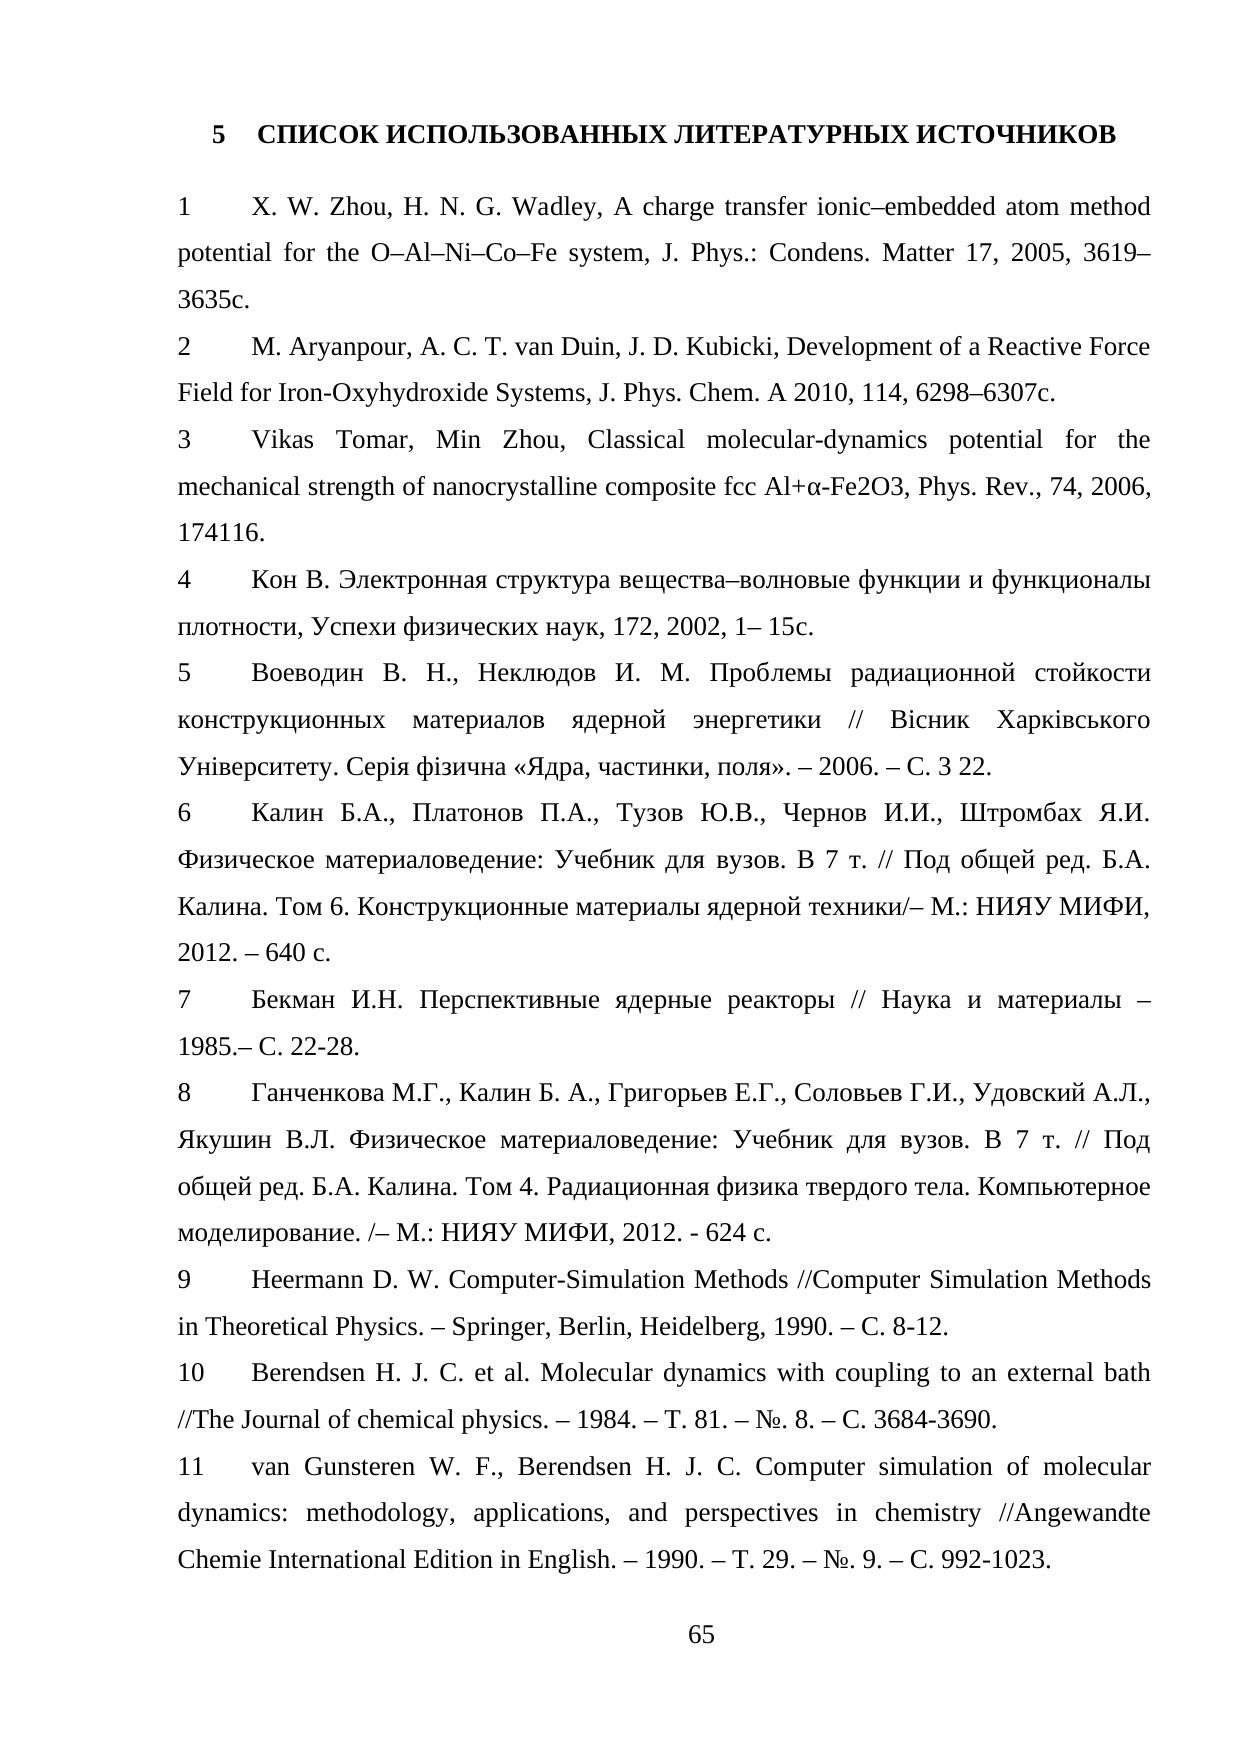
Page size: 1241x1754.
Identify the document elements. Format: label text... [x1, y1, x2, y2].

list X. W. Zhou, H. N. G. Wadley, A charge transfer ionic–embedded atom method potential for the O–Al–Ni–Co–Fe system, J. Phys.: Condens. Matter 17, 2005, 3619–3635c. [177, 190, 1152, 314]
list Калин Б.А., Платонов П.А., Тузов Ю.В., Чернов И.И., Штромбах Я.И. Физическое материаловедение: Учебник для вузов. В 7 т. // Под общей ред. Б.А. Калина. Том 6. Конструкционные материалы ядерной техники/– М.: НИЯУ МИФИ, 2012. – 640 с. [177, 796, 1152, 968]
list Berendsen H. J. C. et al. Molecular dynamics with coupling to an external bath //The Journal of chemical physics. – 1984. – Т. 81. – №. 8. – С. 3684-3690. [177, 1356, 1152, 1434]
list Ганченкова М.Г., Калин Б. А., Григорьев Е.Г., Соловьев Г.И., Удовский А.Л., Якушин В.Л. Физическое материаловедение: Учебник для вузов. В 7 т. // Под общей ред. Б.А. Калина. Том 4. Радиационная физика твердого тела. Компьютерное моделирование. /– М.: НИЯУ МИФИ, 2012. - 624 с. [177, 1076, 1152, 1248]
list van Gunsteren W. F., Berendsen H. J. C. Computer simulation of molecular dynamics: methodology, applications, and perspectives in chemistry //Angewandte Chemie International Edition in English. – 1990. – Т. 29. – №. 9. – С. 992-1023. [177, 1450, 1152, 1574]
list Бекман И.Н. Перспективные ядерные реакторы // Наука и материалы – 1985.– С. 22-28. [177, 983, 1152, 1061]
subtitle Список использованных литературных источников [177, 118, 1152, 149]
list Воеводин В. Н., Неклюдов И. М. Проблемы радиационной стойкости конструкционных материалов ядерной энергетики // Вісник Харківського Університету. Серія фізична «Ядра, частинки, поля». – 2006. – С. 3 22. [177, 656, 1152, 781]
list Vikas Tomar, Min Zhou, Classical molecular-dynamics potential for the mechanical strength of nanocrystalline composite fcc Al+α-Fe2O3, Phys. Rev., 74, 2006, 174116. [177, 423, 1152, 548]
list M. Aryanpour, A. C. T. van Duin, J. D. Kubicki, Development of a Reactive Force Field for Iron-Oxyhydroxide Systems, J. Phys. Chem. A 2010, 114, 6298–6307c. [177, 330, 1152, 408]
list Кон В. Электронная структура вещества–волновые функции и функционалы плотности, Успехи физических наук, 172, 2002, 1– 15c. [177, 563, 1152, 641]
list Heermann D. W. Computer-Simulation Methods //Computer Simulation Methods in Theoretical Physics. – Springer, Berlin, Heidelberg, 1990. – С. 8-12. [177, 1263, 1152, 1341]
